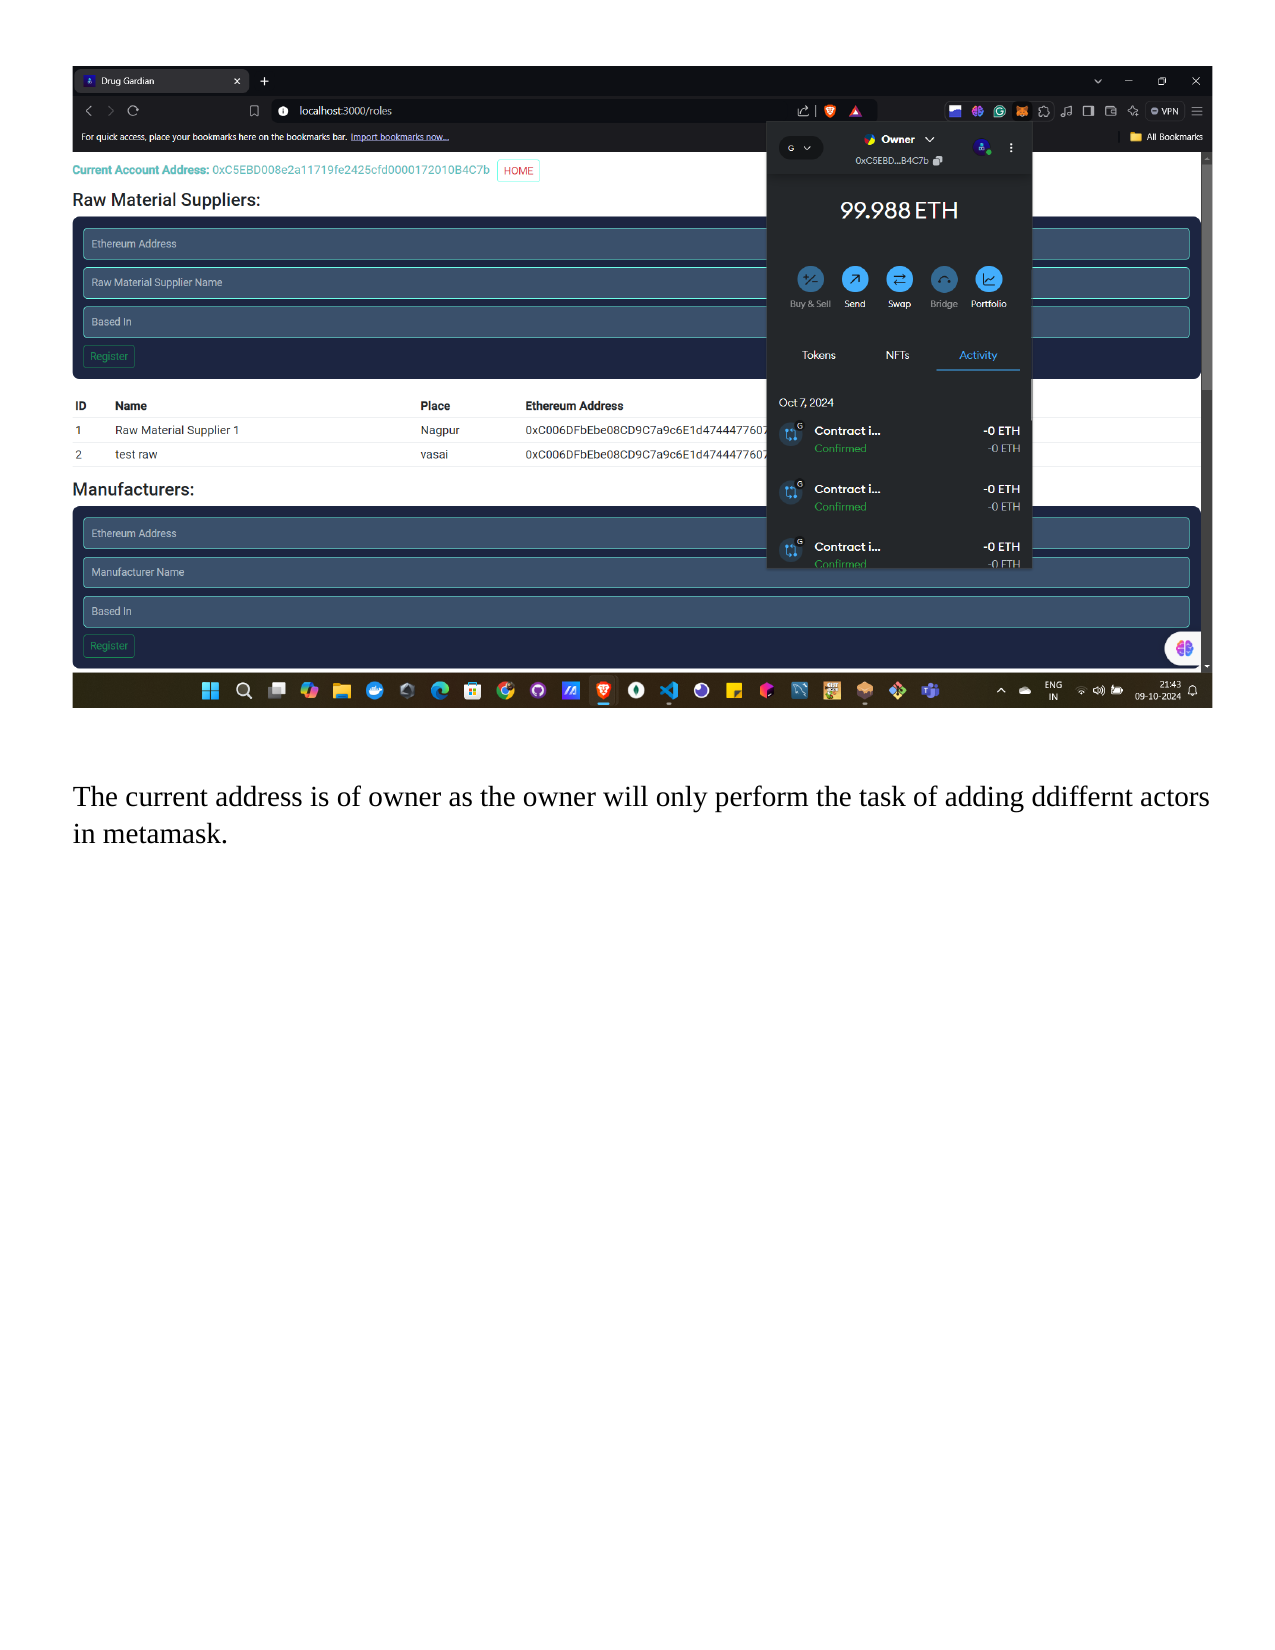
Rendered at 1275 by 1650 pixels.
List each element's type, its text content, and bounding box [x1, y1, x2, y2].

picture [72, 66, 1213, 708]
text The current address is of owner as the owner will only perform the task of adding ddiffernt actors in metamask. [73, 779, 1212, 849]
